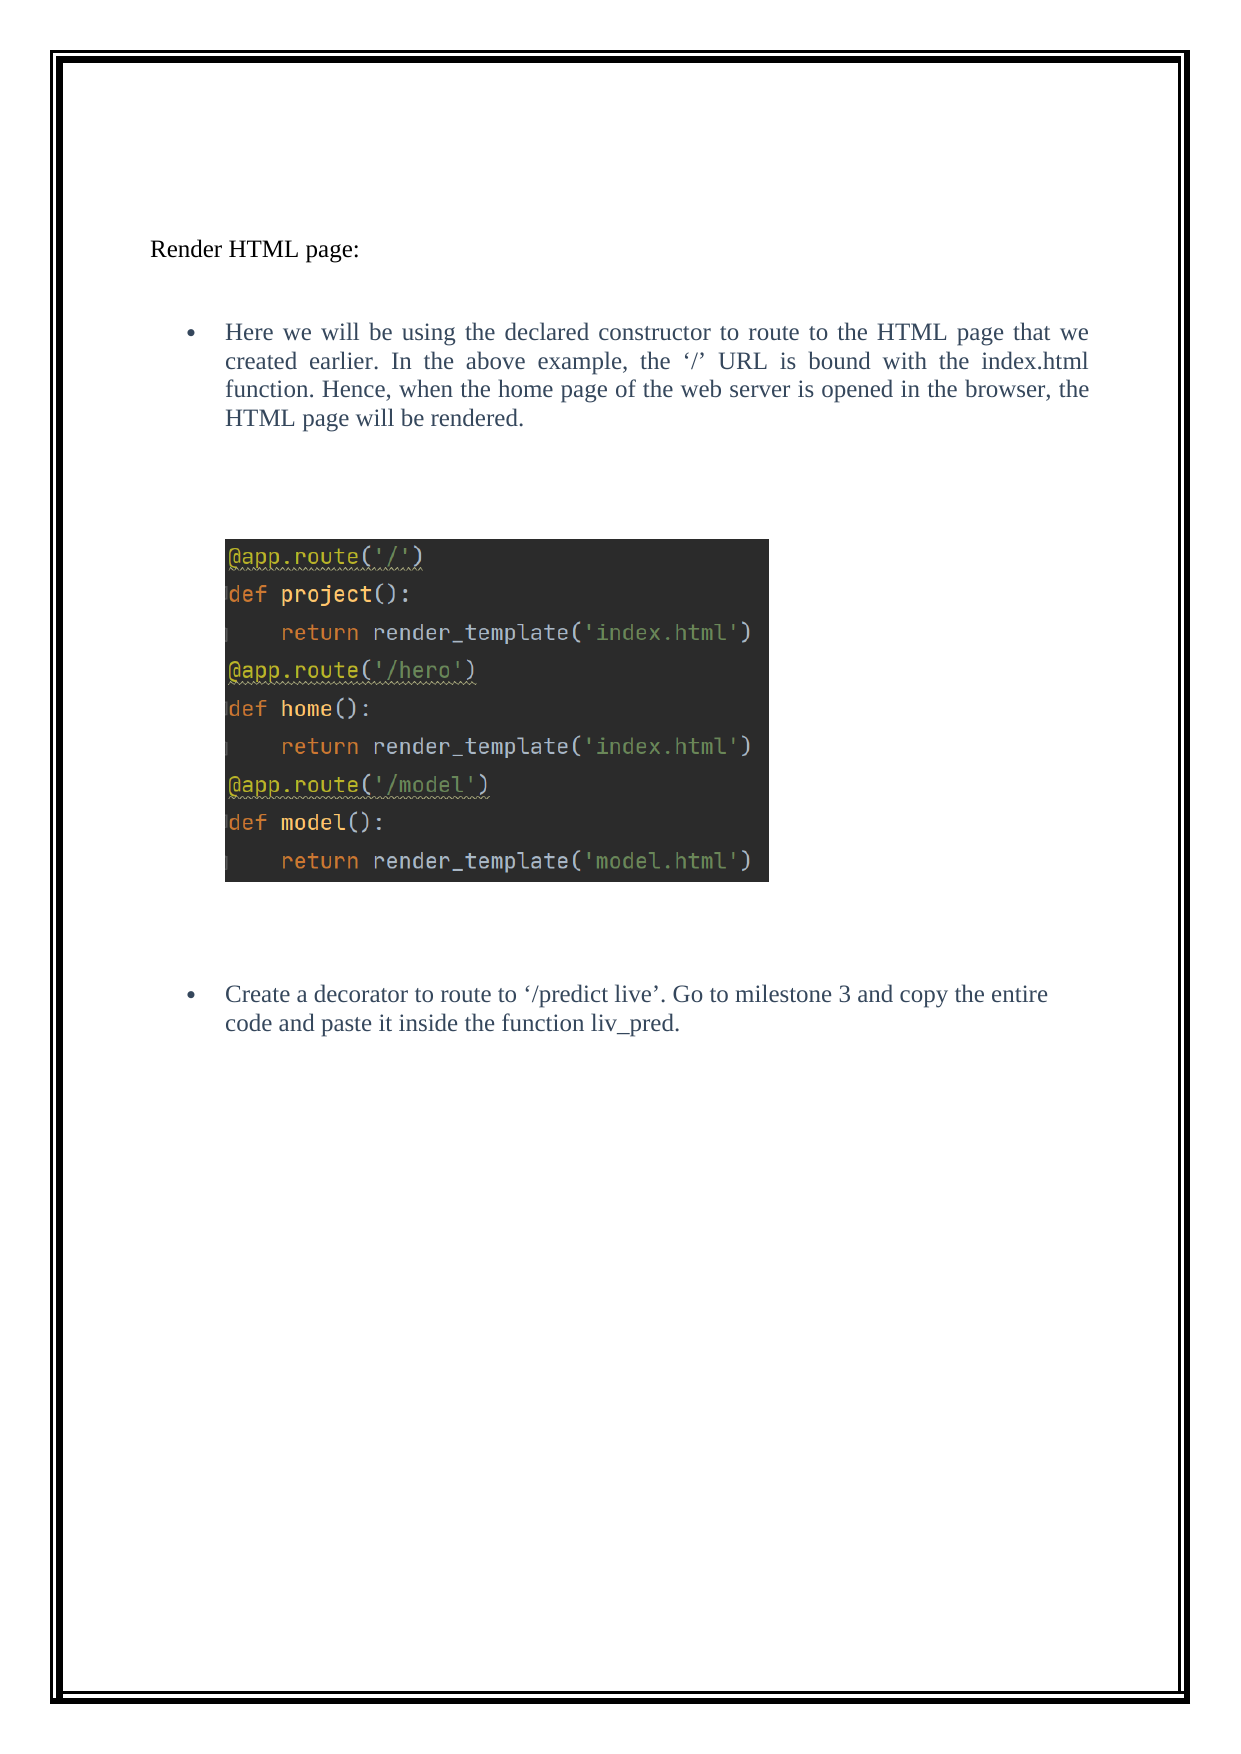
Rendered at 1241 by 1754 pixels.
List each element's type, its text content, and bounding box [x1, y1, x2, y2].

picture [225, 539, 769, 882]
list Create a decorator to route to ‘/predict live’. Go to milestone 3 and copy the entire code and paste it inside the function liv_pred. [187, 979, 1090, 1037]
text Render HTML page: [150, 234, 1090, 263]
list Here we will be using the declared constructor to route to the HTML page that we created earlier. In the above example, the ‘/’ URL is bound with the index.html function. Hence, when the home page of the web server is opened in the browser, the HTML page will be rendered. [187, 317, 1090, 432]
